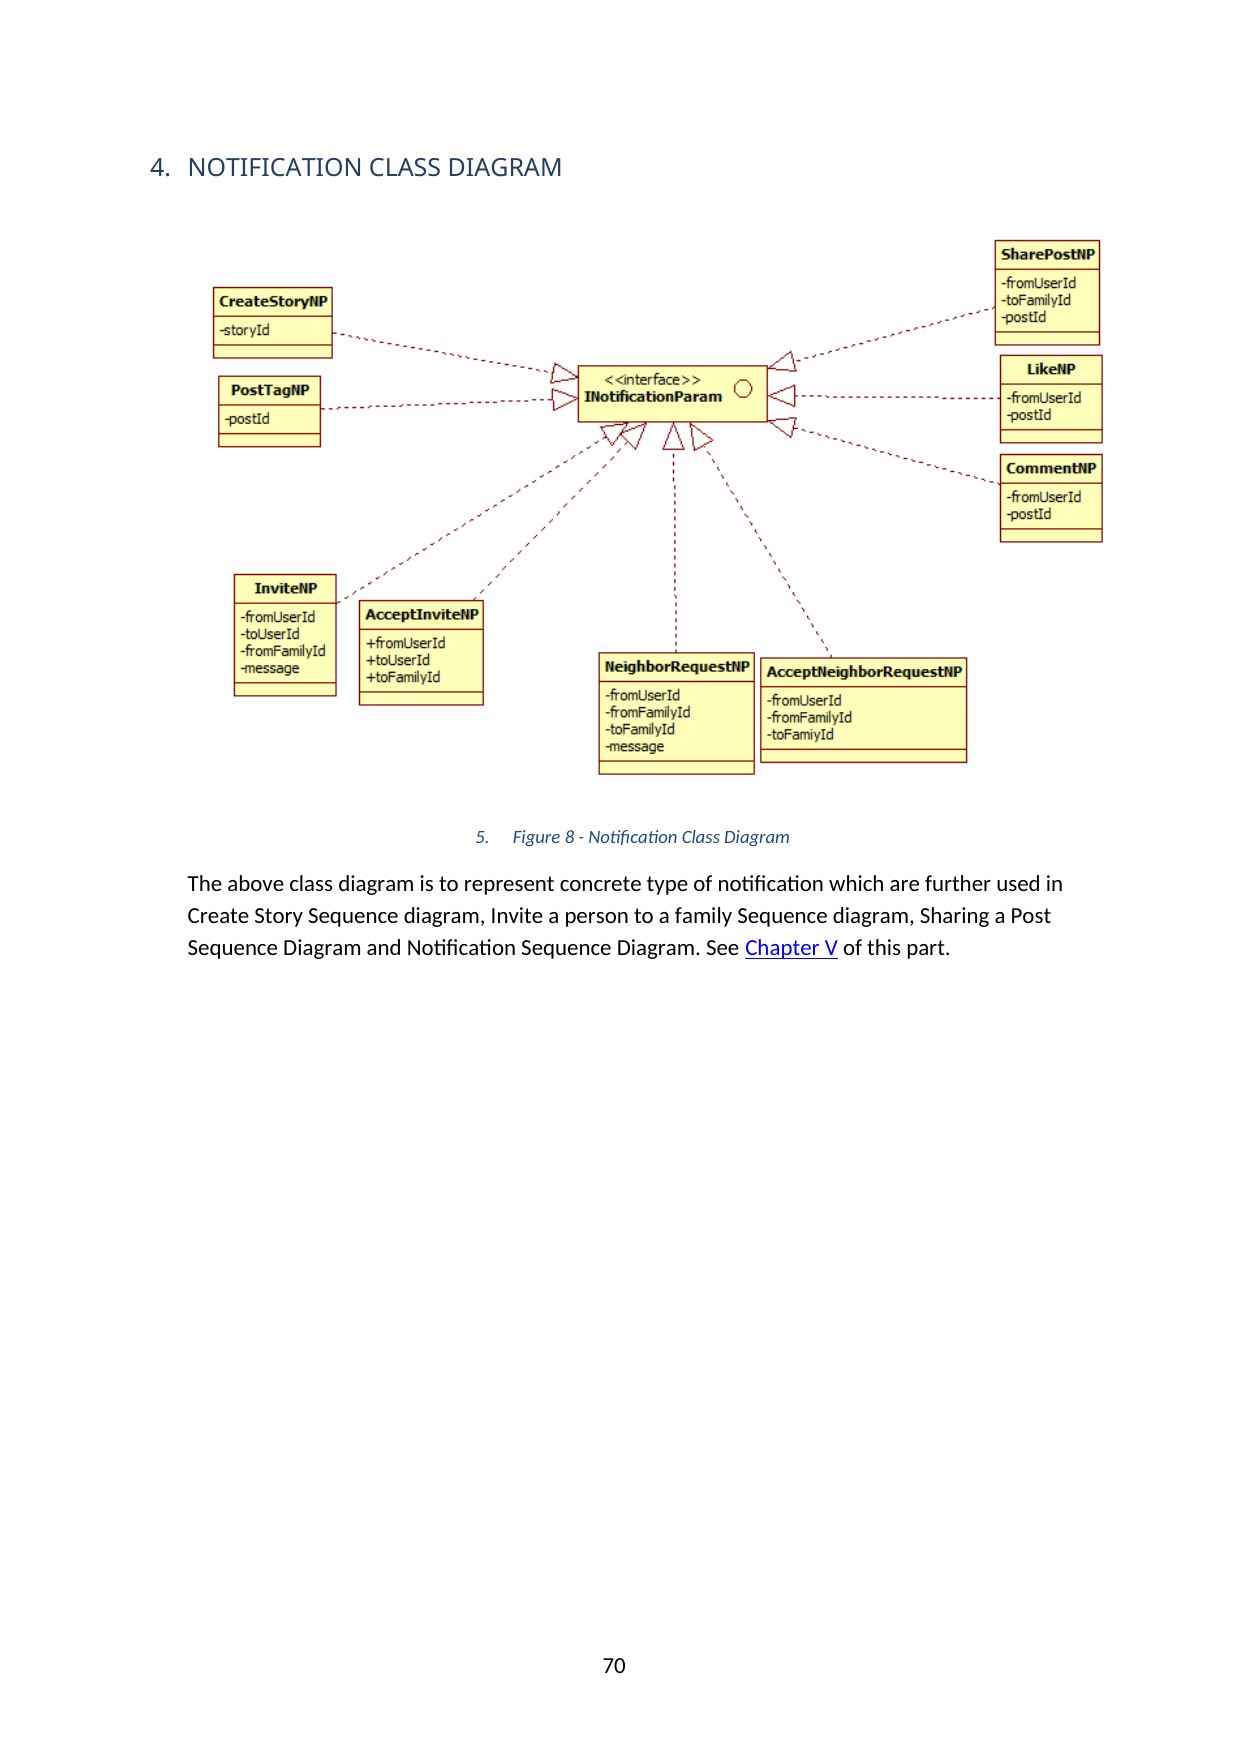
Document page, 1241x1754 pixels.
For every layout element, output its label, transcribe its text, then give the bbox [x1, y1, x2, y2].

subtitle NOTIFICATION CLASS DIAGRAM [150, 150, 1115, 184]
picture [187, 214, 1129, 801]
list The above class diagram is to represent concrete type of notification which are further used in Create Story Sequence diagram, Invite a person to a family Sequence diagram, Sharing a Post Sequence Diagram and Notification Sequence Diagram. See Chapter V of this part. [187, 869, 1115, 962]
list Figure 8 - Notification Class Diagram [150, 825, 1115, 848]
